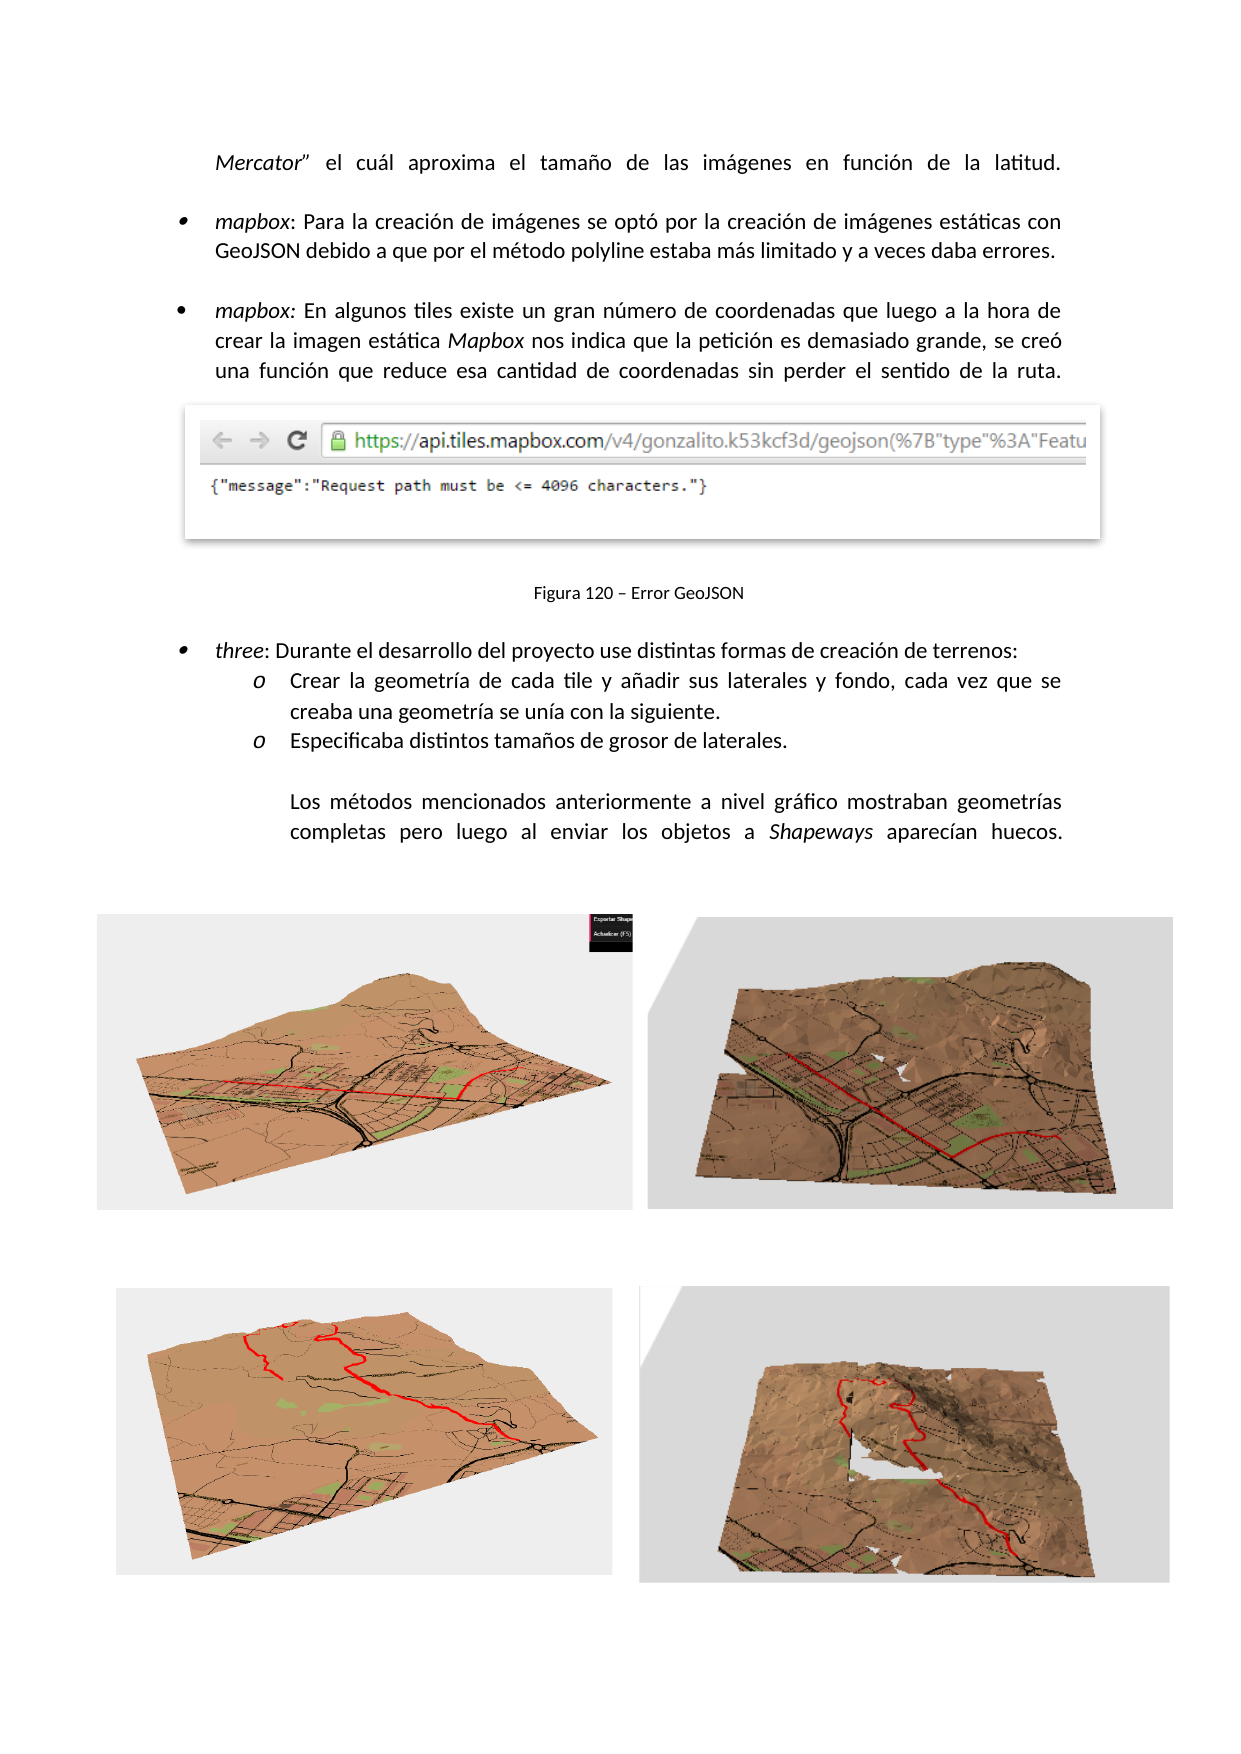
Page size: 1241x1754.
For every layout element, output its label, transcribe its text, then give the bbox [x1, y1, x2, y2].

picture [647, 917, 1173, 1209]
picture [96, 914, 633, 1210]
list three: Durante el desarrollo del proyecto use distintas formas de creación de terrenos: [177, 636, 1063, 664]
list mapbox: Para la creación de imágenes se optó por la creación de imágenes estáticas con GeoJSON debido a que por el método polyline estaba más limitado y a veces daba errores. [177, 207, 1063, 294]
picture [116, 1288, 613, 1575]
list Los métodos mencionados anteriormente a nivel gráfico mostraban geometrías completas pero luego al enviar los objetos a Shapeways aparecían huecos. [290, 757, 1063, 904]
list Crear la geometría de cada tile y añadir sus laterales y fondo, cada vez que se creaba una geometría se unía con la siguiente. [252, 666, 1063, 725]
list Figura 120 – Error GeoJSON [215, 582, 1063, 604]
picture [638, 1286, 1170, 1583]
list Especificaba distintos tamaños de grosor de laterales. [252, 727, 1063, 756]
picture [200, 420, 1086, 525]
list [177, 148, 1063, 205]
